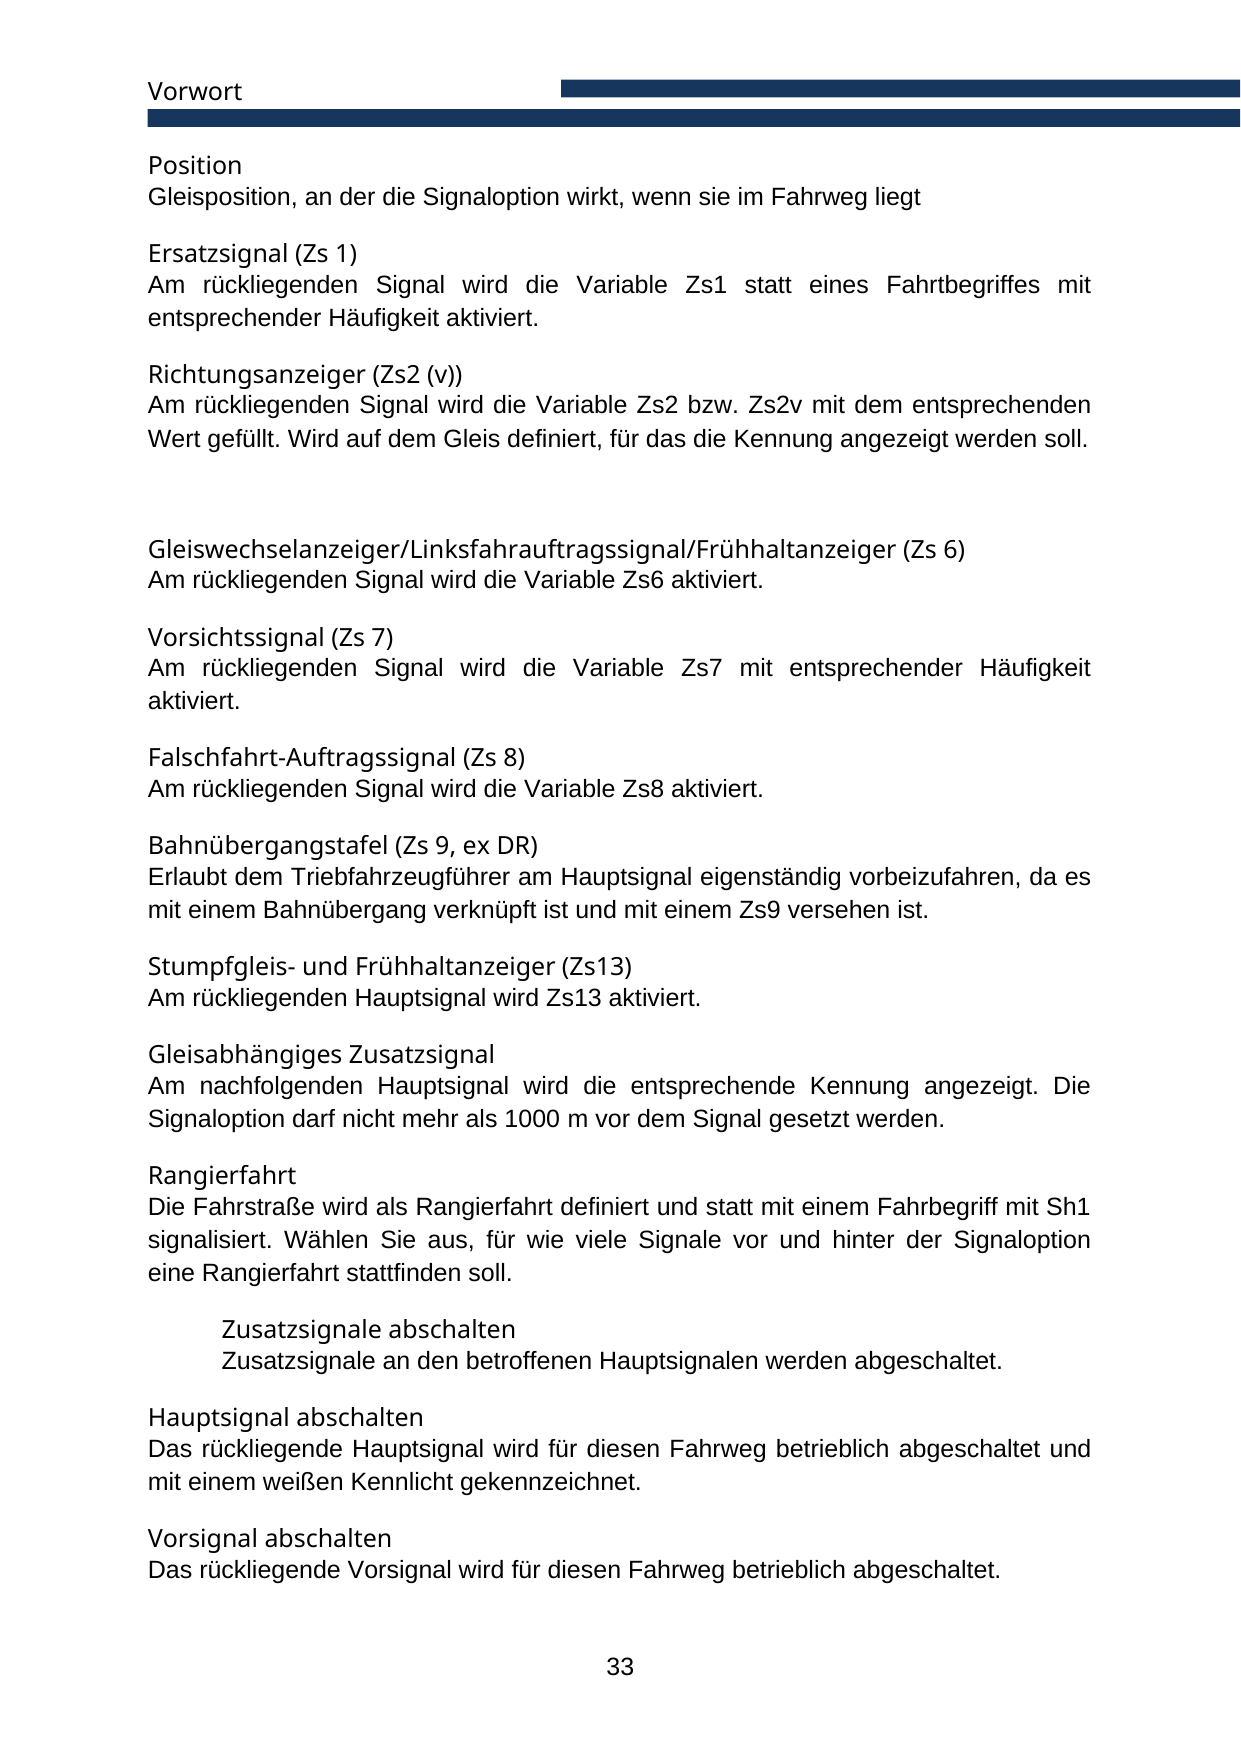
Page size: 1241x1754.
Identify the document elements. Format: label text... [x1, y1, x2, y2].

text Am rückliegenden Signal wird die Variable Zs1 statt eines Fahrtbegriffes mit entsprechender Häufigkeit aktiviert. [148, 269, 1093, 331]
text Falschfahrt-Auftragssignal (Zs 8) [148, 740, 1093, 774]
text Ersatzsignal (Zs 1) [148, 236, 1093, 269]
text Zusatzsignale abschalten [148, 1312, 1093, 1346]
text Am nachfolgenden Hauptsignal wird die entsprechende Kennung angezeigt. Die Signaloption darf nicht mehr als 1000 m vor dem Signal gesetzt werden. [148, 1071, 1093, 1133]
text Die Fahrstraße wird als Rangierfahrt definiert und statt mit einem Fahrbegriff mit Sh1 signalisiert. Wählen Sie aus, für wie viele Signale vor und hinter der Signaloption eine Rangierfahrt stattfinden soll. [148, 1192, 1093, 1287]
text Vorsignal abschalten [148, 1521, 1093, 1555]
text Das rückliegende Vorsignal wird für diesen Fahrweg betrieblich abgeschaltet. [148, 1555, 1093, 1583]
text Gleiswechselanzeiger/Linksfahrauftragssignal/Frühhaltanzeiger (Zs 6) [148, 531, 1093, 565]
text Stumpfgleis- und Frühhaltanzeiger (Zs13) [148, 949, 1093, 983]
text Zusatzsignale an den betroffenen Hauptsignalen werden abgeschaltet. [148, 1346, 1093, 1374]
text Bahnübergangstafel (Zs 9, ex DR) [148, 828, 1093, 862]
text Am rückliegenden Signal wird die Variable Zs7 mit entsprechender Häufigkeit aktiviert. [148, 653, 1093, 715]
text Am rückliegenden Signal wird die Variable Zs8 aktiviert. [148, 774, 1093, 803]
text Am rückliegenden Hauptsignal wird Zs13 aktiviert. [148, 983, 1093, 1012]
text Gleisposition, an der die Signaloption wirkt, wenn sie im Fahrweg liegt [148, 182, 1093, 210]
text Rangierfahrt [148, 1158, 1093, 1192]
text Position [148, 148, 1093, 182]
text Richtungsanzeiger (Zs2 (v)) [148, 356, 1093, 391]
text Am rückliegenden Signal wird die Variable Zs6 aktiviert. [148, 565, 1093, 594]
text Hauptsignal abschalten [148, 1400, 1093, 1434]
text Erlaubt dem Triebfahrzeugführer am Hauptsignal eigenständig vorbeizufahren, da es mit einem Bahnübergang verknüpft ist und mit einem Zs9 versehen ist. [148, 862, 1093, 924]
text Das rückliegende Hauptsignal wird für diesen Fahrweg betrieblich abgeschaltet und mit einem weißen Kennlicht gekennzeichnet. [148, 1434, 1093, 1496]
text Gleisabhängiges Zusatzsignal [148, 1037, 1093, 1071]
text Am rückliegenden Signal wird die Variable Zs2 bzw. Zs2v mit dem entsprechenden Wert gefüllt. Wird auf dem Gleis definiert, für das die Kennung angezeigt werden soll. [148, 391, 1093, 452]
text Vorsichtssignal (Zs 7) [148, 619, 1093, 653]
